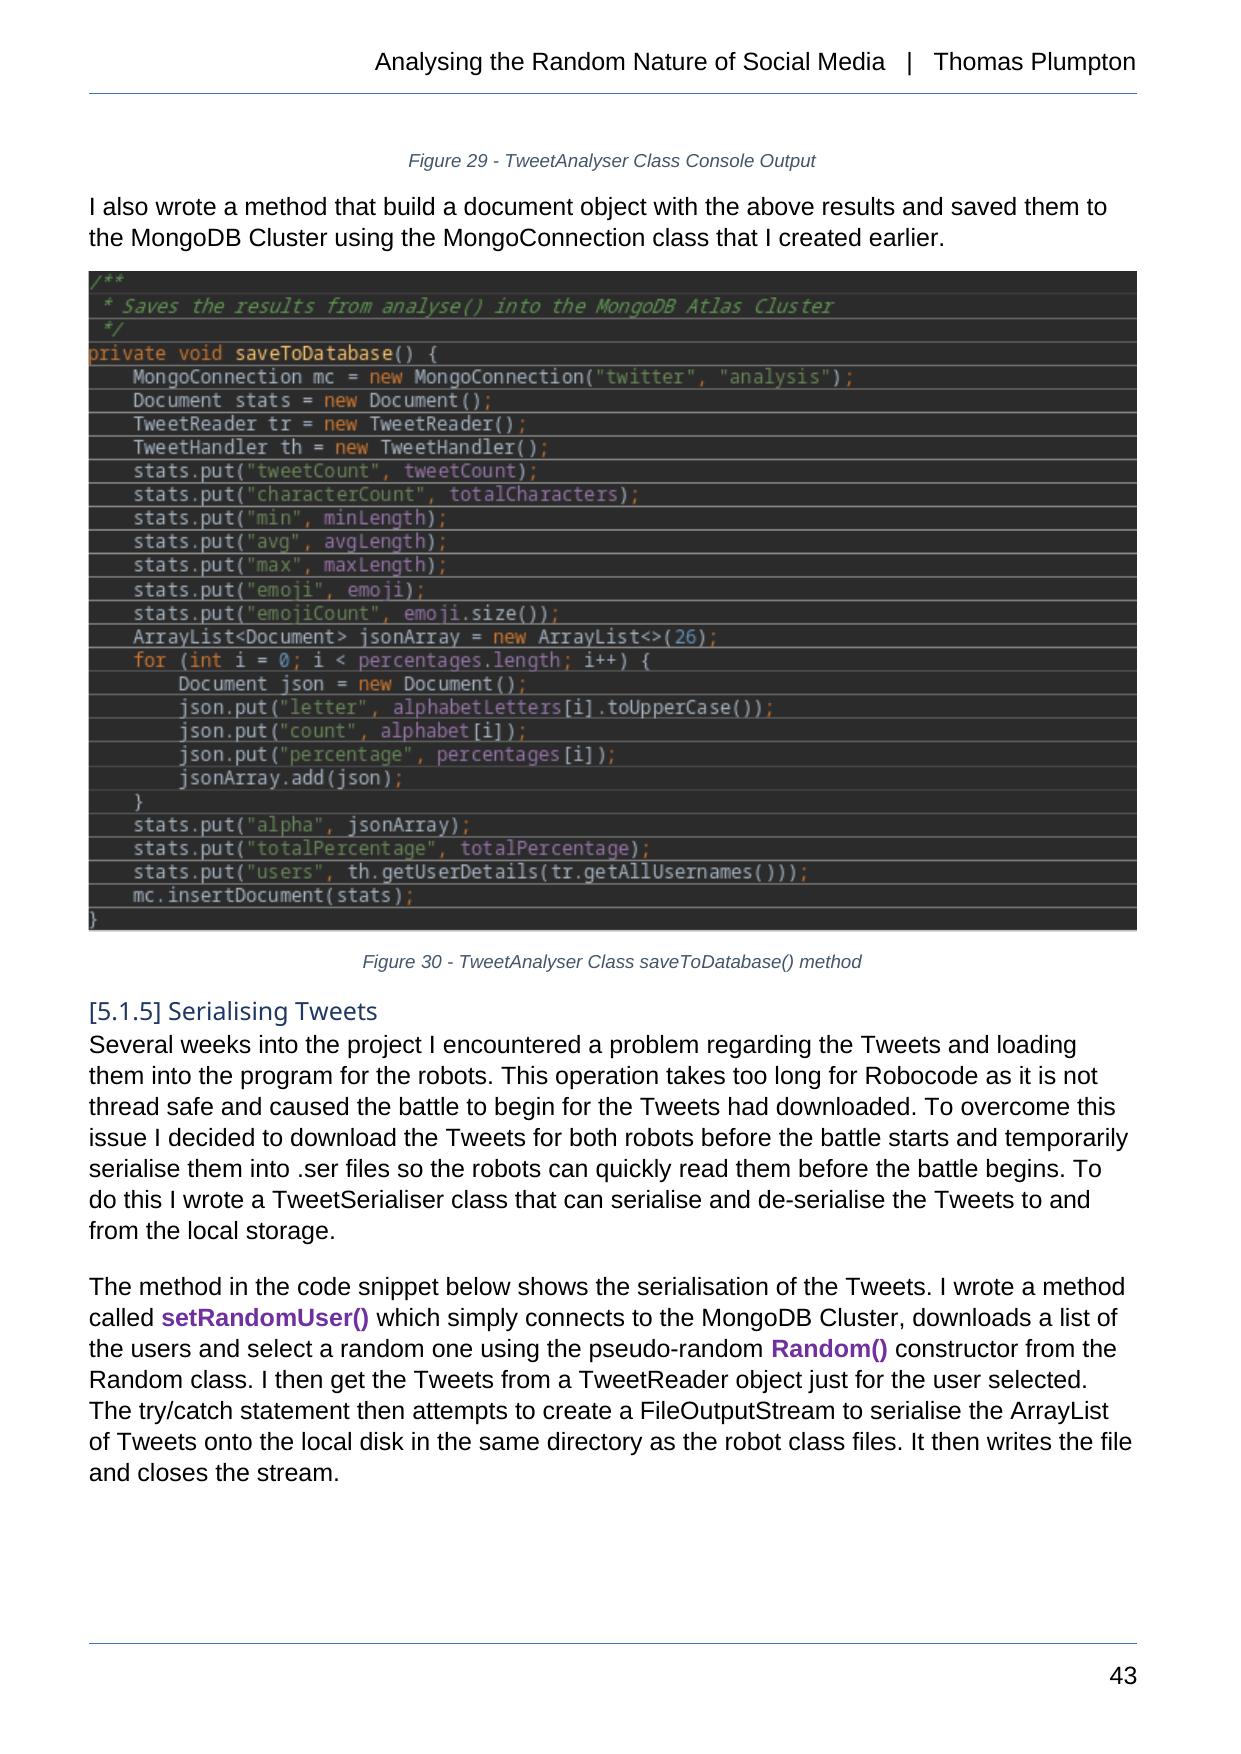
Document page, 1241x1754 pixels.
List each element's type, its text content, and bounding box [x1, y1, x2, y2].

subtitle [5.1.5] Serialising Tweets [89, 993, 1137, 1027]
text Several weeks into the project I encountered a problem regarding the Tweets and loading them into the program for the robots. This operation takes too long for Robocode as it is not thread safe and caused the battle to begin for the Tweets had downloaded. To overcome this issue I decided to download the Tweets for both robots before the battle starts and temporarily serialise them into .ser files so the robots can quickly read them before the battle begins. To do this I wrote a TweetSerialiser class that can serialise and de-serialise the Tweets to and from the local storage. [89, 1030, 1137, 1245]
text Figure 29 - TweetAnalyser Class Console Output [89, 150, 1137, 172]
text The method in the code snippet below shows the serialisation of the Tweets. I wrote a method called setRandomUser() which simply connects to the MongoDB Cluster, downloads a list of the users and select a random one using the pseudo-random Random() constructor from the Random class. I then get the Tweets from a TweetReader object just for the user selected. The try/catch statement then attempts to create a FileOutputStream to serialise the ArrayList of Tweets onto the local disk in the same directory as the robot class files. It then writes the file and closes the stream. [89, 1272, 1137, 1487]
text I also wrote a method that build a document object with the above results and saved them to the MongoDB Cluster using the MongoConnection class that I created earlier. [89, 192, 1137, 252]
text Figure 30 - TweetAnalyser Class saveToDatabase() method [89, 951, 1137, 972]
